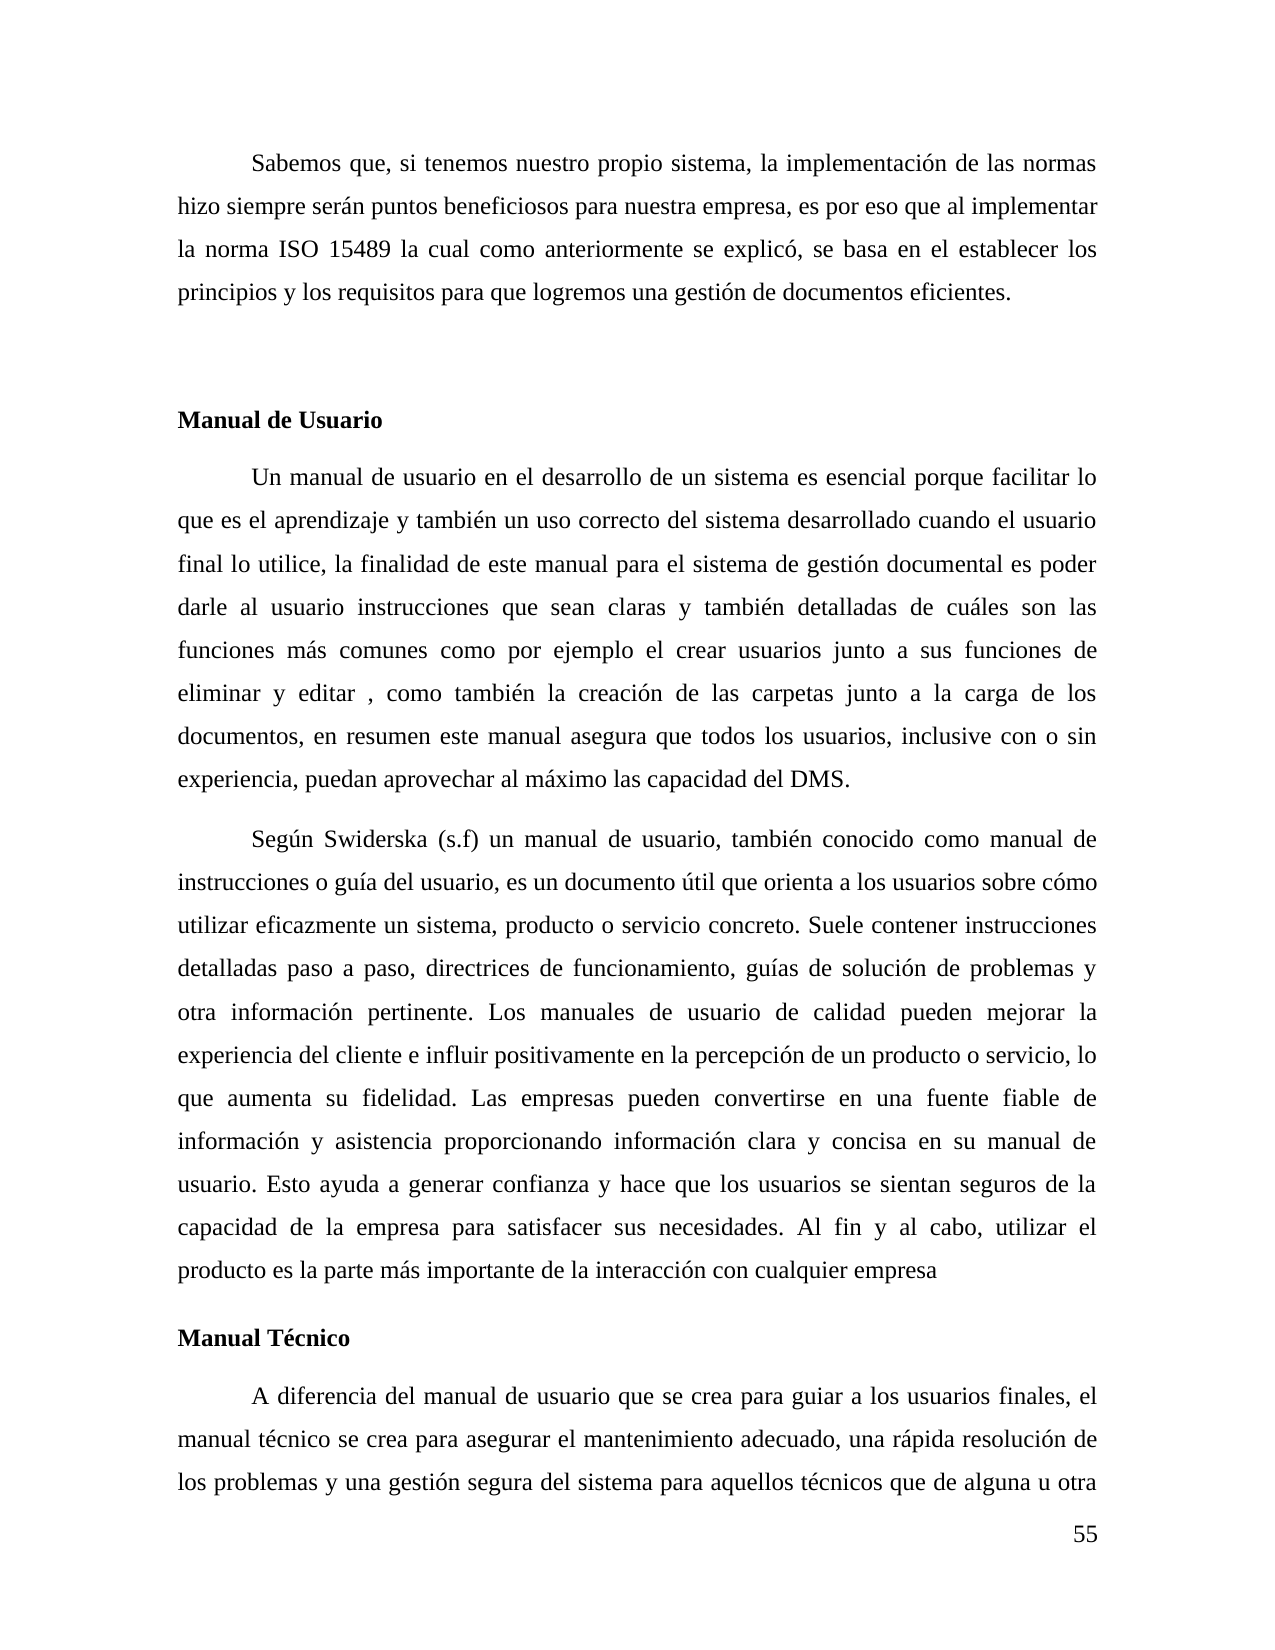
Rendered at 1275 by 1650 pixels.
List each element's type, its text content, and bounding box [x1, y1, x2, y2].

text Un manual de usuario en el desarrollo de un sistema es esencial porque facilitar lo que es el aprendizaje y también un uso correcto del sistema desarrollado cuando el usuario final lo utilice, la finalidad de este manual para el sistema de gestión documental es poder darle al usuario instrucciones que sean claras y también detalladas de cuáles son las funciones más comunes como por ejemplo el crear usuarios junto a sus funciones de eliminar y editar , como también la creación de las carpetas junto a la carga de los documentos, en resumen este manual asegura que todos los usuarios, inclusive con o sin experiencia, puedan aprovechar al máximo las capacidad del DMS. [177, 462, 1098, 793]
subtitle Manual Técnico [177, 1323, 1098, 1352]
text Según Swiderska (s.f) un manual de usuario, también conocido como manual de instrucciones o guía del usuario, es un documento útil que orienta a los usuarios sobre cómo utilizar eficazmente un sistema, producto o servicio concreto. Suele contener instrucciones detalladas paso a paso, directrices de funcionamiento, guías de solución de problemas y otra información pertinente. Los manuales de usuario de calidad pueden mejorar la experiencia del cliente e influir positivamente en la percepción de un producto o servicio, lo que aumenta su fidelidad. Las empresas pueden convertirse en una fuente fiable de información y asistencia proporcionando información clara y concisa en su manual de usuario. Esto ayuda a generar confianza y hace que los usuarios se sientan seguros de la capacidad de la empresa para satisfacer sus necesidades. Al fin y al cabo, utilizar el producto es la parte más importante de la interacción con cualquier empresa [177, 824, 1098, 1284]
subtitle Manual de Usuario [177, 405, 1098, 434]
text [177, 1381, 1098, 1496]
text Sabemos que, si tenemos nuestro propio sistema, la implementación de las normas hizo siempre serán puntos beneficiosos para nuestra empresa, es por eso que al implementar la norma ISO 15489 la cual como anteriormente se explicó, se basa en el establecer los principios y los requisitos para que logremos una gestión de documentos eficientes. [177, 148, 1098, 306]
